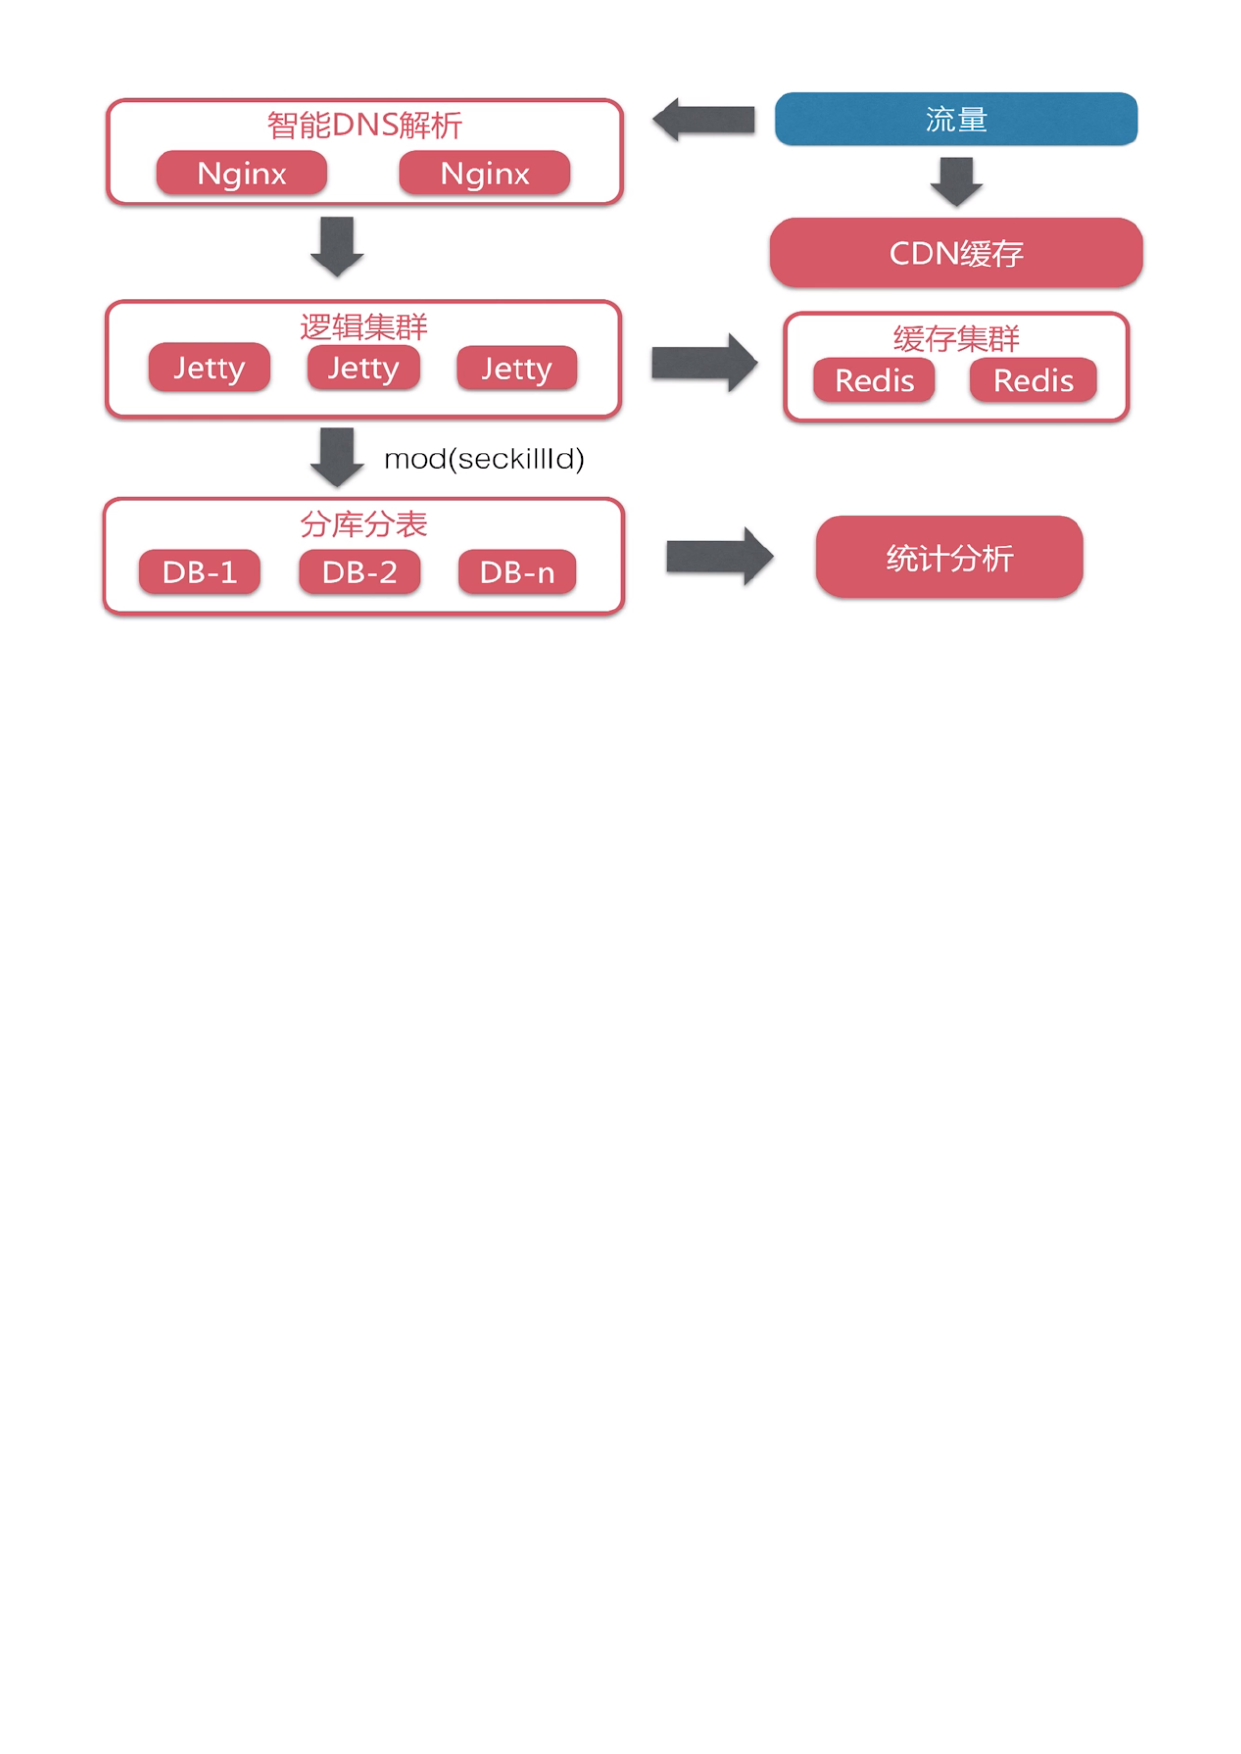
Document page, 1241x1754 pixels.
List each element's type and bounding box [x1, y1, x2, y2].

picture [75, 80, 1166, 641]
